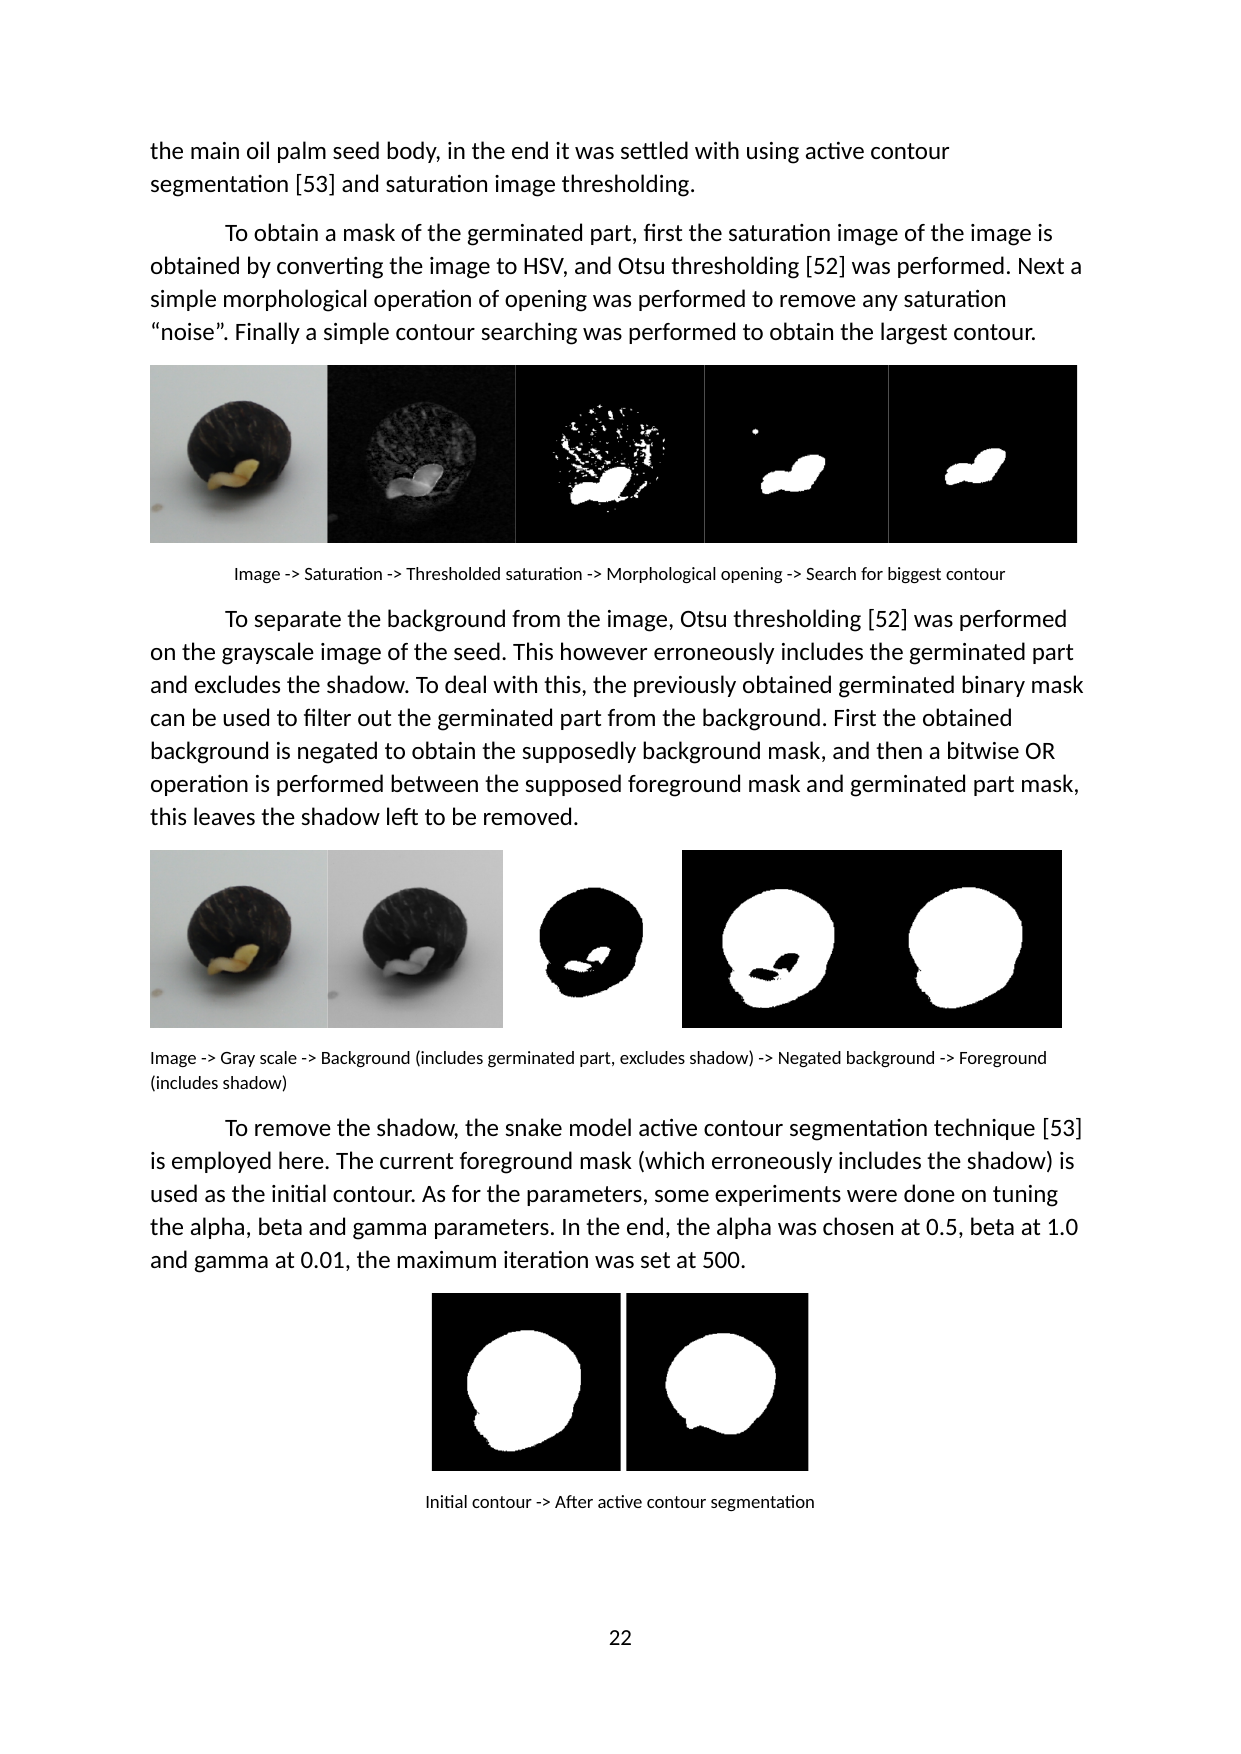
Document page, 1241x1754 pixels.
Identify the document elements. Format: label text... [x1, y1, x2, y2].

text Image -> Saturation -> Thresholded saturation -> Morphological opening -> Search for biggest contour [150, 562, 1090, 585]
text To separate the background from the image, Otsu thresholding was performed on the grayscale image of the seed. This however erroneously includes the germinated part and excludes the shadow. To deal with this, the previously obtained germinated binary mask can be used to filter out the germinated part from the background. First the obtained background is negated to obtain the supposedly background mask, and then a bitwise OR operation is performed between the supposed foreground mask and germinated part mask, this leaves the shadow left to be removed. [150, 603, 1090, 831]
picture [150, 365, 1078, 543]
text Initial contour -> After active contour segmentation [150, 1490, 1090, 1513]
text To remove the shadow, the snake model active contour segmentation technique is employed here. The current foreground mask (which erroneously includes the shadow) is used as the initial contour. As for the parameters, some experiments were done on tuning the alpha, beta and gamma parameters. In the end, the alpha was chosen at 0.5, beta at 1.0 and gamma at 0.01, the maximum iteration was set at 500. [150, 1112, 1090, 1274]
picture [626, 1293, 809, 1471]
picture [150, 850, 1062, 1028]
text To obtain a mask of the germinated part, first the saturation image of the image is obtained by converting the image to HSV, and Otsu thresholding was performed. Next a simple morphological operation of opening was performed to remove any saturation “noise”. Finally a simple contour searching was performed to obtain the largest contour. [150, 217, 1090, 347]
text Image -> Gray scale -> Background (includes germinated part, excludes shadow) -> Negated background -> Foreground (includes shadow) [150, 1046, 1090, 1094]
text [150, 135, 1090, 198]
picture [431, 1293, 621, 1471]
